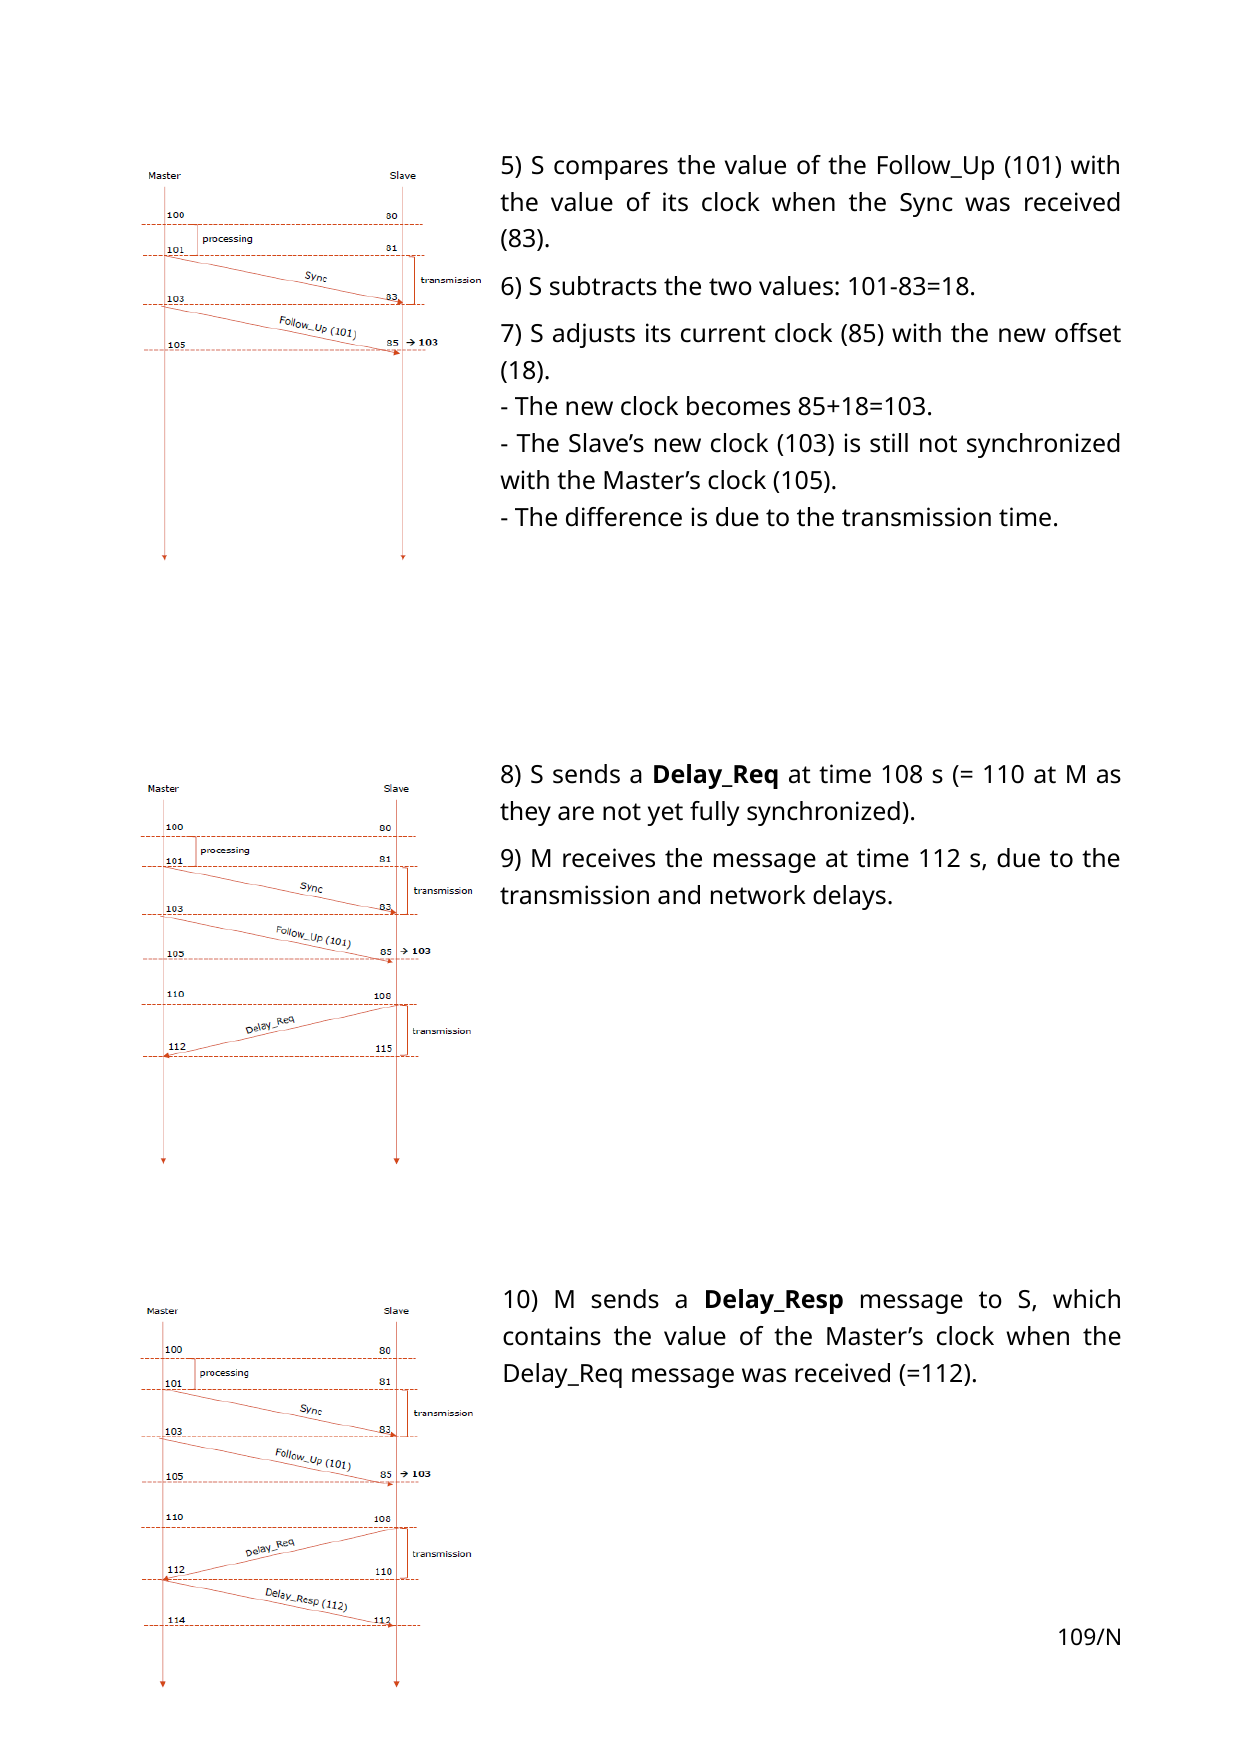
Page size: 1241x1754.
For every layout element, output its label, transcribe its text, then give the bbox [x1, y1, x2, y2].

text 5) S compares the value of the Follow_Up (101) with the value of its clock when the Sync was received (83). [118, 148, 1122, 255]
text 9) M receives the message at time 112 s, due to the transmission and network delays. [482, 841, 1122, 912]
text 10) M sends a Delay_Resp message to S, which contains the value of the Master’s clock when the Delay_Req message was received (=112). [118, 1282, 1122, 1389]
picture [118, 150, 482, 573]
picture [118, 761, 482, 1187]
text - The new clock becomes 85+18=103. [482, 389, 1122, 423]
text 6) S subtracts the two values: 101-83=18. [482, 268, 1122, 302]
picture [118, 1286, 484, 1715]
text - The difference is due to the transmission time. [482, 499, 1122, 533]
text 7) S adjusts its current clock (85) with the new offset (18). [482, 316, 1122, 386]
text 8) S sends a Delay_Req at time 108 s (= 110 at M as they are not yet fully synchronized). [118, 757, 1122, 828]
text - The Slave’s new clock (103) is still not synchronized with the Master’s clock (105). [482, 426, 1122, 497]
